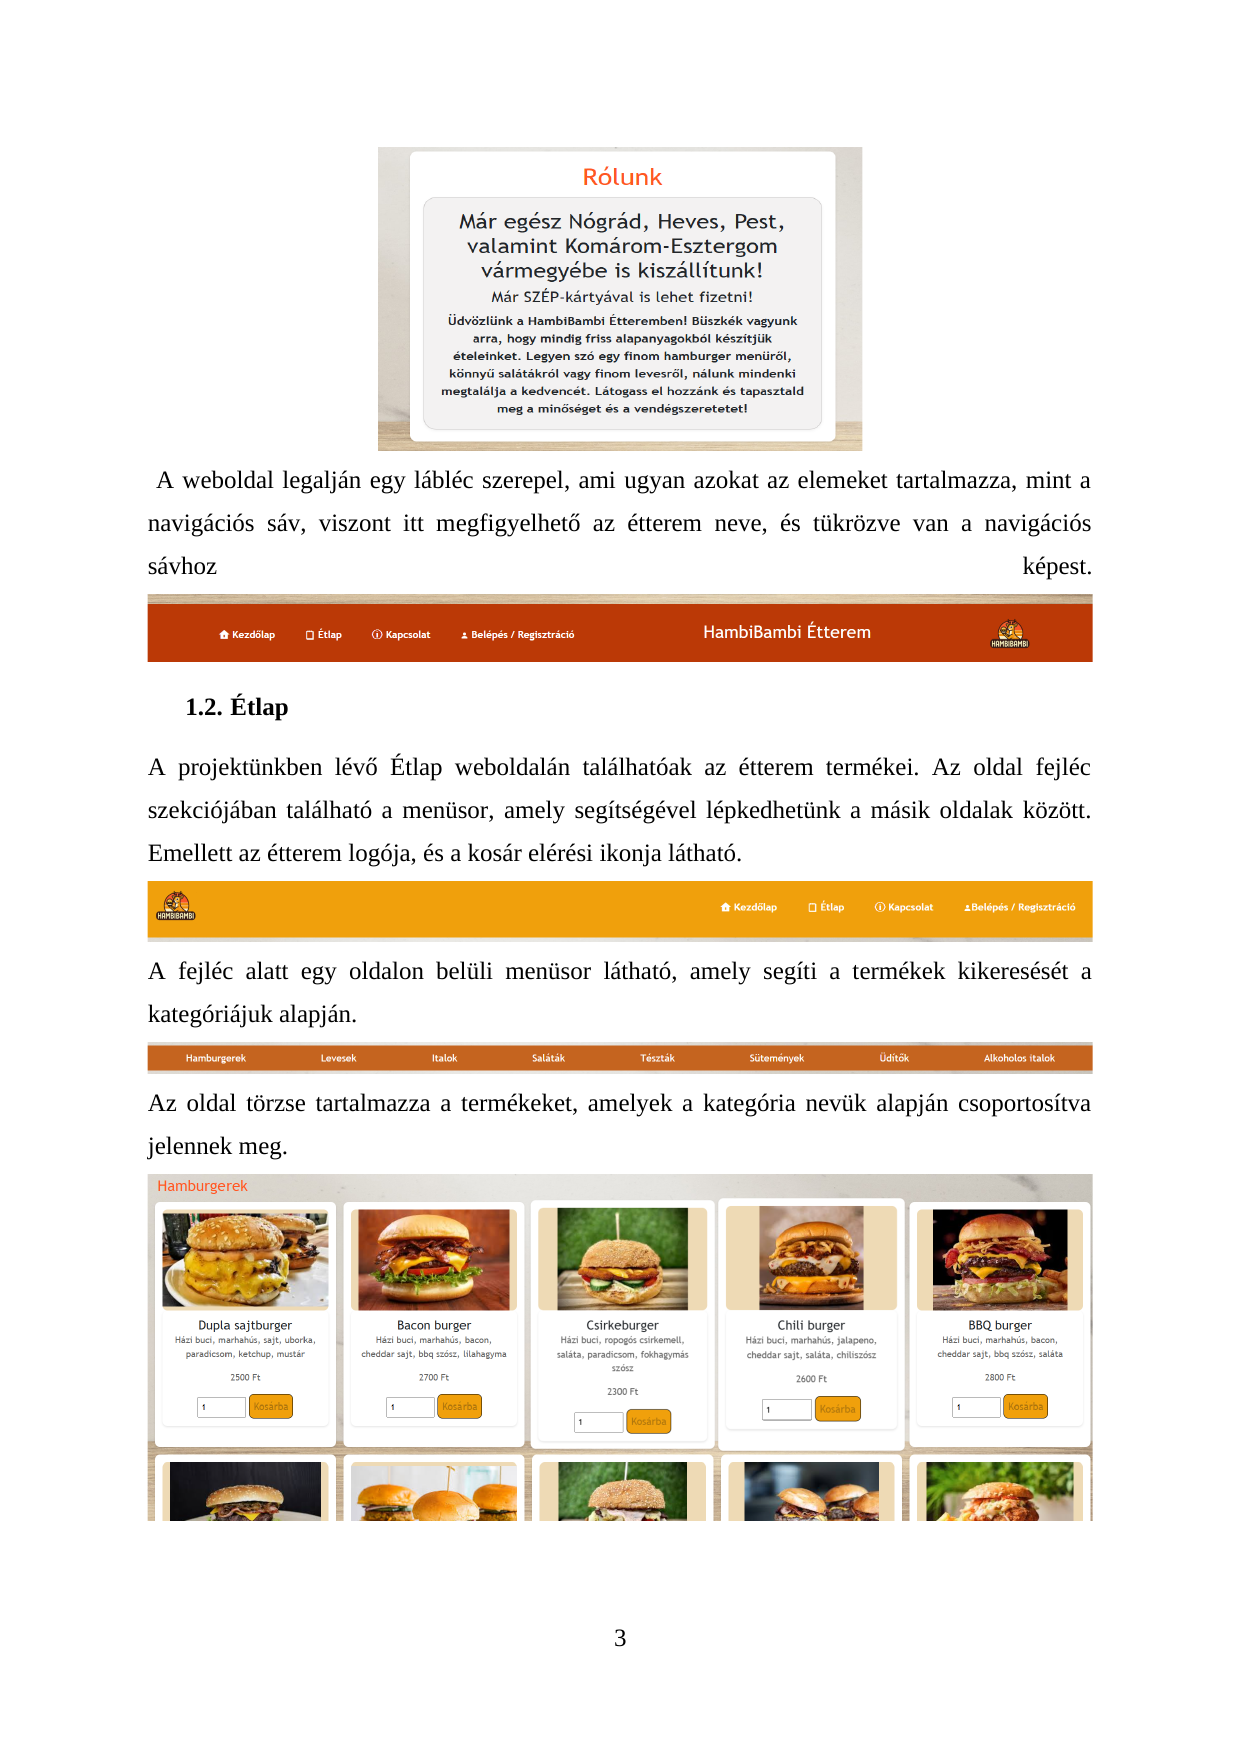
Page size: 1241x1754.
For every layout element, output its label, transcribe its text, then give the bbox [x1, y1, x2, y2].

text Az oldal törzse tartalmazza a termékeket, amelyek a kategória nevük alapján csoportosítva jelennek meg. [148, 1088, 1092, 1160]
picture [378, 147, 863, 451]
text A projektünkben lévő Étlap weboldalán találhatóak az étterem termékei. Az oldal fejléc szekciójában található a menüsor, amely segítségével lépkedhetünk a másik oldalak között. Emellett az étterem logója, és a kosár elérési ikonja látható. [148, 752, 1092, 867]
picture [147, 1174, 1093, 1521]
subtitle Étlap [185, 692, 1092, 721]
picture [147, 594, 1093, 662]
picture [147, 881, 1093, 942]
text A weboldal legalján egy lábléc szerepel, ami ugyan azokat az elemeket tartalmazza, mint a navigációs sáv, viszont itt megfigyelhető az étterem neve, és tükrözve van a navigációs sávhoz képest. [148, 465, 1092, 594]
text A fejléc alatt egy oldalon belüli menüsor látható, amely segíti a termékek kikeresését a kategóriájuk alapján. [148, 956, 1092, 1028]
picture [147, 1042, 1093, 1074]
